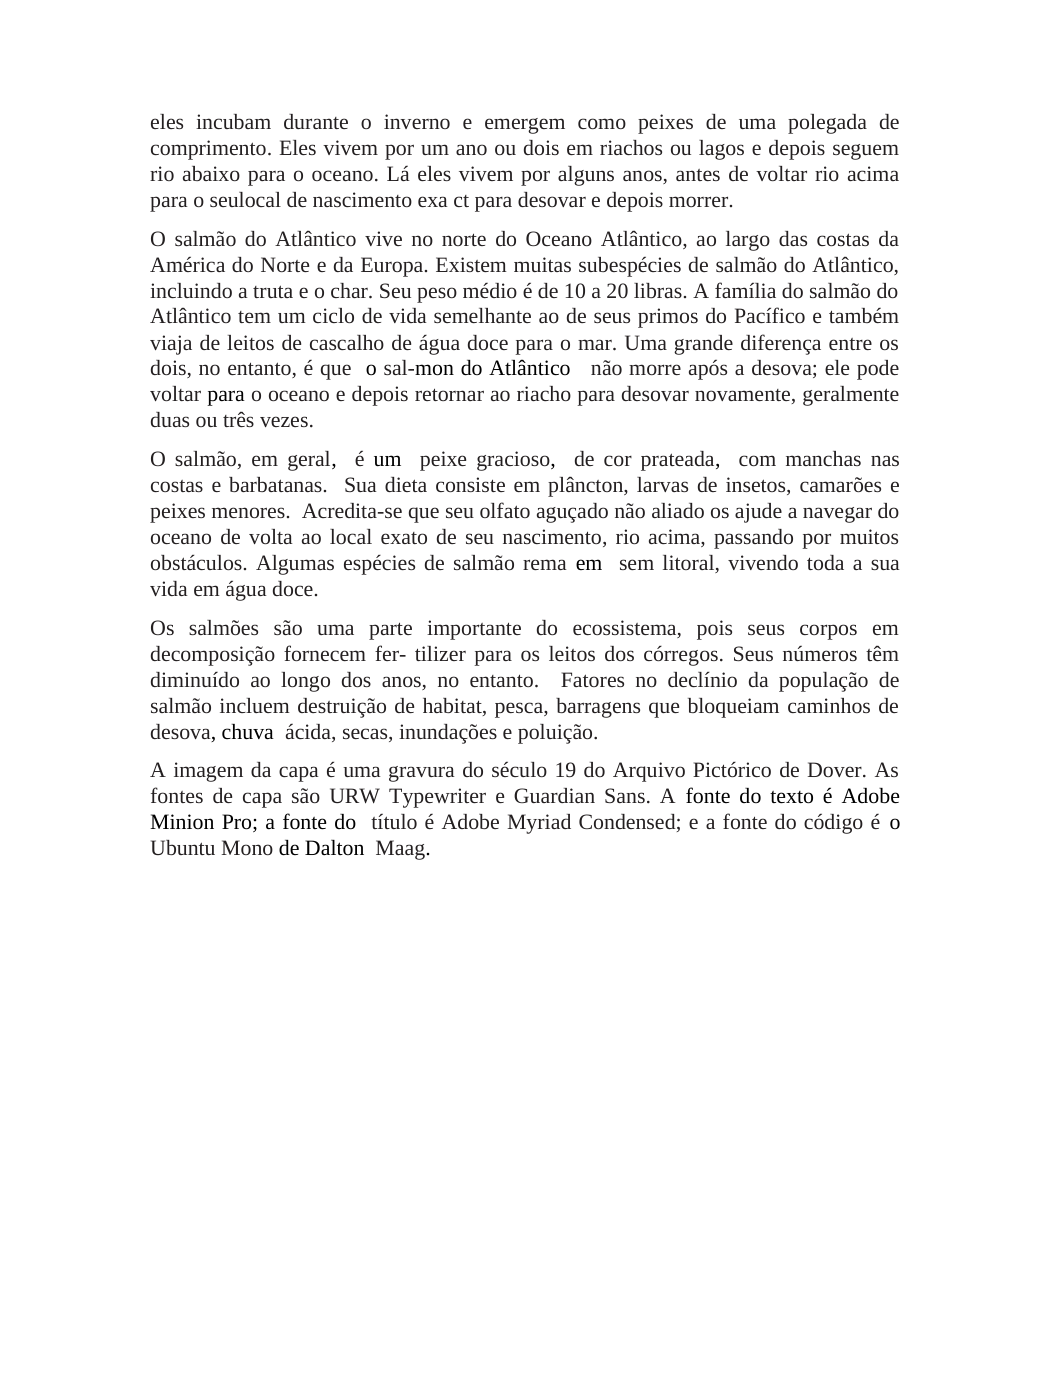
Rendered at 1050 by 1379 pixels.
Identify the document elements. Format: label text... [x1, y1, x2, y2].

text Os salmões são uma parte importante do ecossistema, pois seus corpos em decomposição fornecem fer‐ tilizer para os leitos dos córregos. Seus números têm diminuído ao longo dos anos, no entanto. Fatores no declínio da população de salmão incluem destruição de habitat, pesca, barragens que bloqueiam caminhos de desova, chuva ácida, secas, inundações e poluição. [150, 615, 900, 744]
text O salmão do Atlântico vive no norte do Oceano Atlântico, ao largo das costas da América do Norte e da Europa. Existem muitas subespécies de salmão do Atlântico, incluindo a truta e o char. Seu peso médio é de 10 a 20 libras. A família do salmão do Atlântico tem um ciclo de vida semelhante ao de seus primos do Pacífico e também viaja de leitos de cascalho de água doce para o mar. Uma grande diferença entre os dois, no entanto, é que o sal‐mon do Atlântico não morre após a desova; ele pode voltar para o oceano e depois retornar ao riacho para desovar novamente, geralmente duas ou três vezes. [150, 226, 900, 432]
text eles incubam durante o inverno e emergem como peixes de uma polegada de comprimento. Eles vivem por um ano ou dois em riachos ou lagos e depois seguem rio abaixo para o oceano. Lá eles vivem por alguns anos, antes de voltar rio acima para o seulocal de nascimento exa ct para desovar e depois morrer. [150, 109, 900, 212]
text O salmão, em geral, é um peixe gracioso, de cor prateada, com manchas nas costas e barbatanas. Sua dieta consiste em plâncton, larvas de insetos, camarões e peixes menores. Acredita-se que seu olfato aguçado não aliado os ajude a navegar do oceano de volta ao local exato de seu nascimento, rio acima, passando por muitos obstáculos. Algumas espécies de salmão rema em sem litoral, vivendo toda a sua vida em água doce. [150, 446, 900, 601]
text A imagem da capa é uma gravura do século 19 do Arquivo Pictórico de Dover. As fontes de capa são URW Typewriter e Guardian Sans. A fonte do texto é Adobe Minion Pro; a fonte do título é Adobe Myriad Condensed; e a fonte do código é o Ubuntu Mono de Dalton Maag. [150, 757, 900, 861]
